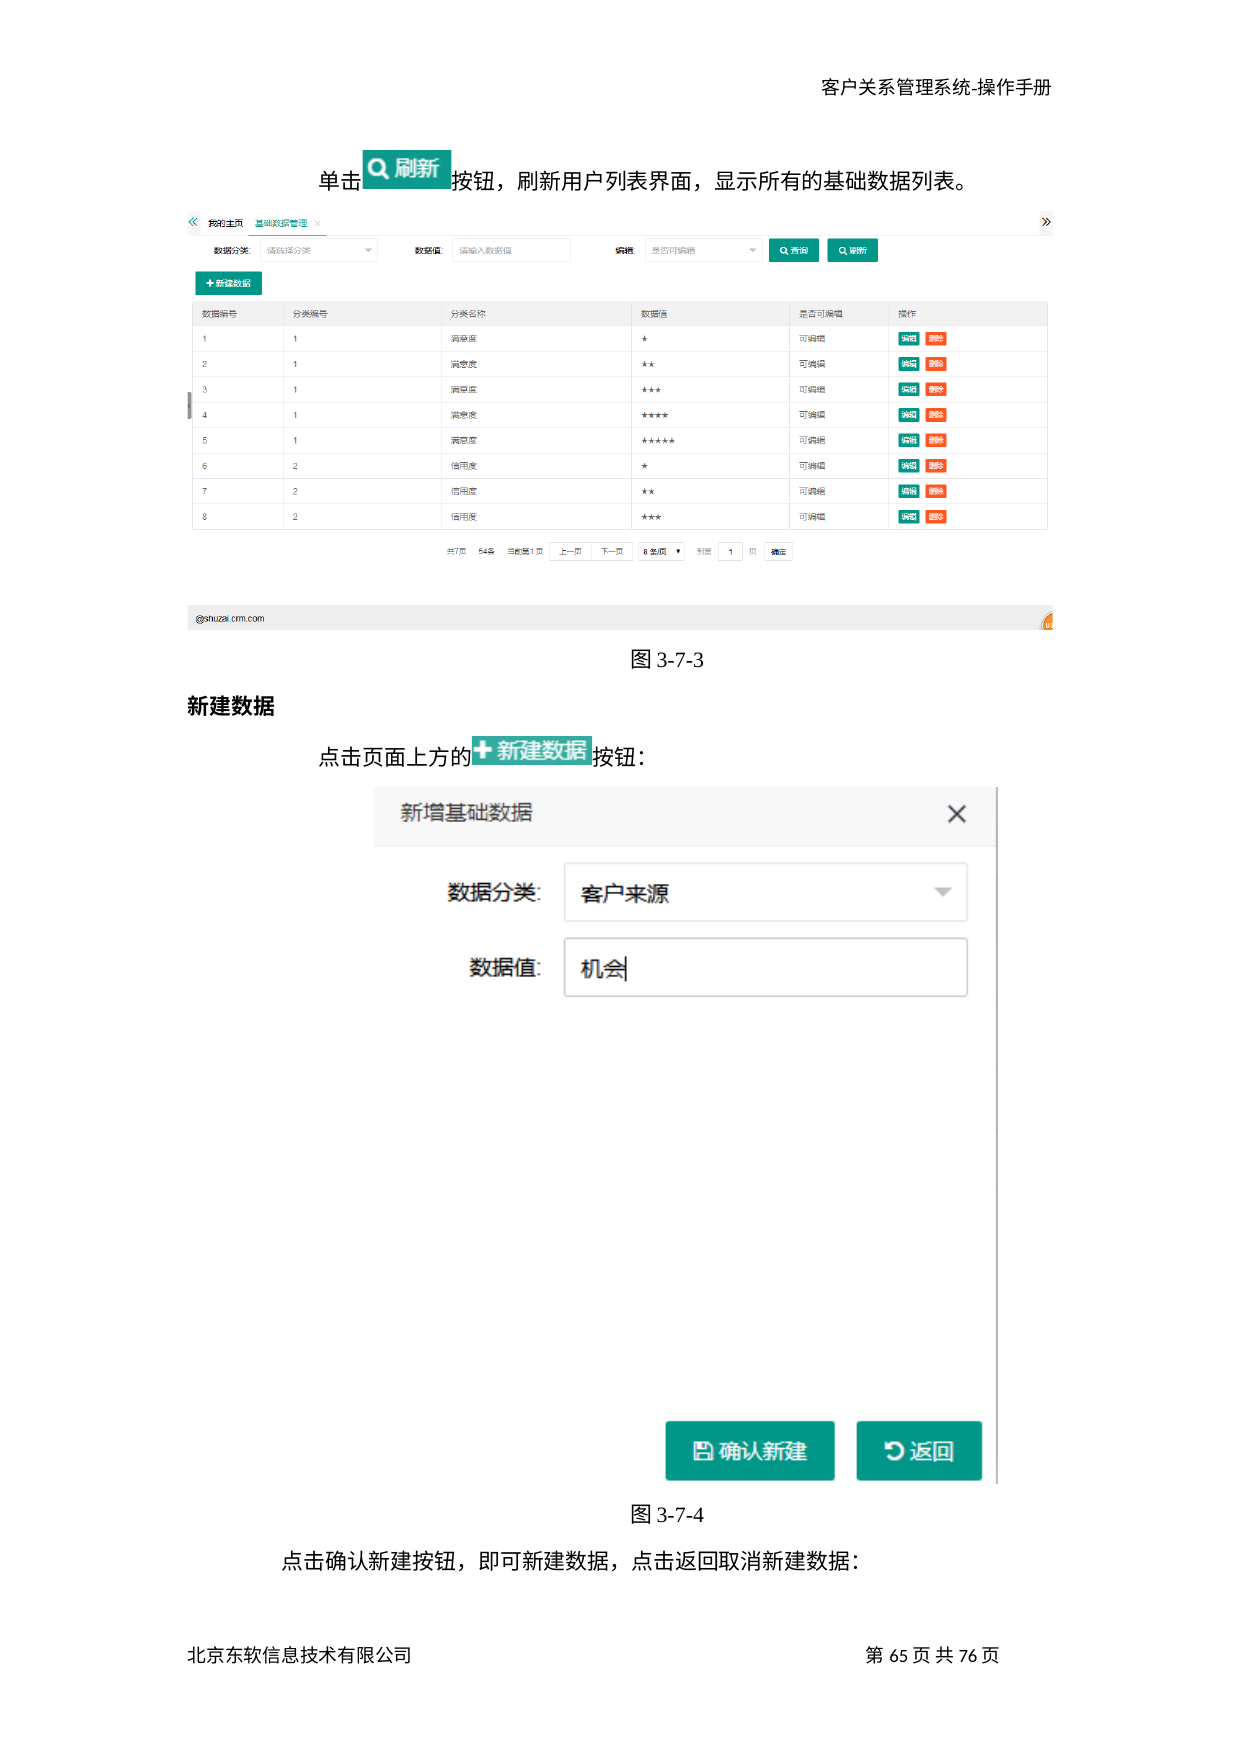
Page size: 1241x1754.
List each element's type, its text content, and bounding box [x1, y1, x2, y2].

text 图3-7-3 [231, 642, 1053, 673]
text 图3-7-4 [231, 1497, 1053, 1528]
text 点击确认新建按钮，即可新建数据，点击返回取消新建数据： [231, 1544, 1053, 1576]
text 点击页面上方的按钮： [275, 737, 1053, 771]
text 单击按钮，刷新用户列表界面，显示所有的基础数据列表。 [275, 150, 1053, 195]
text 新建数据 [187, 689, 1053, 721]
